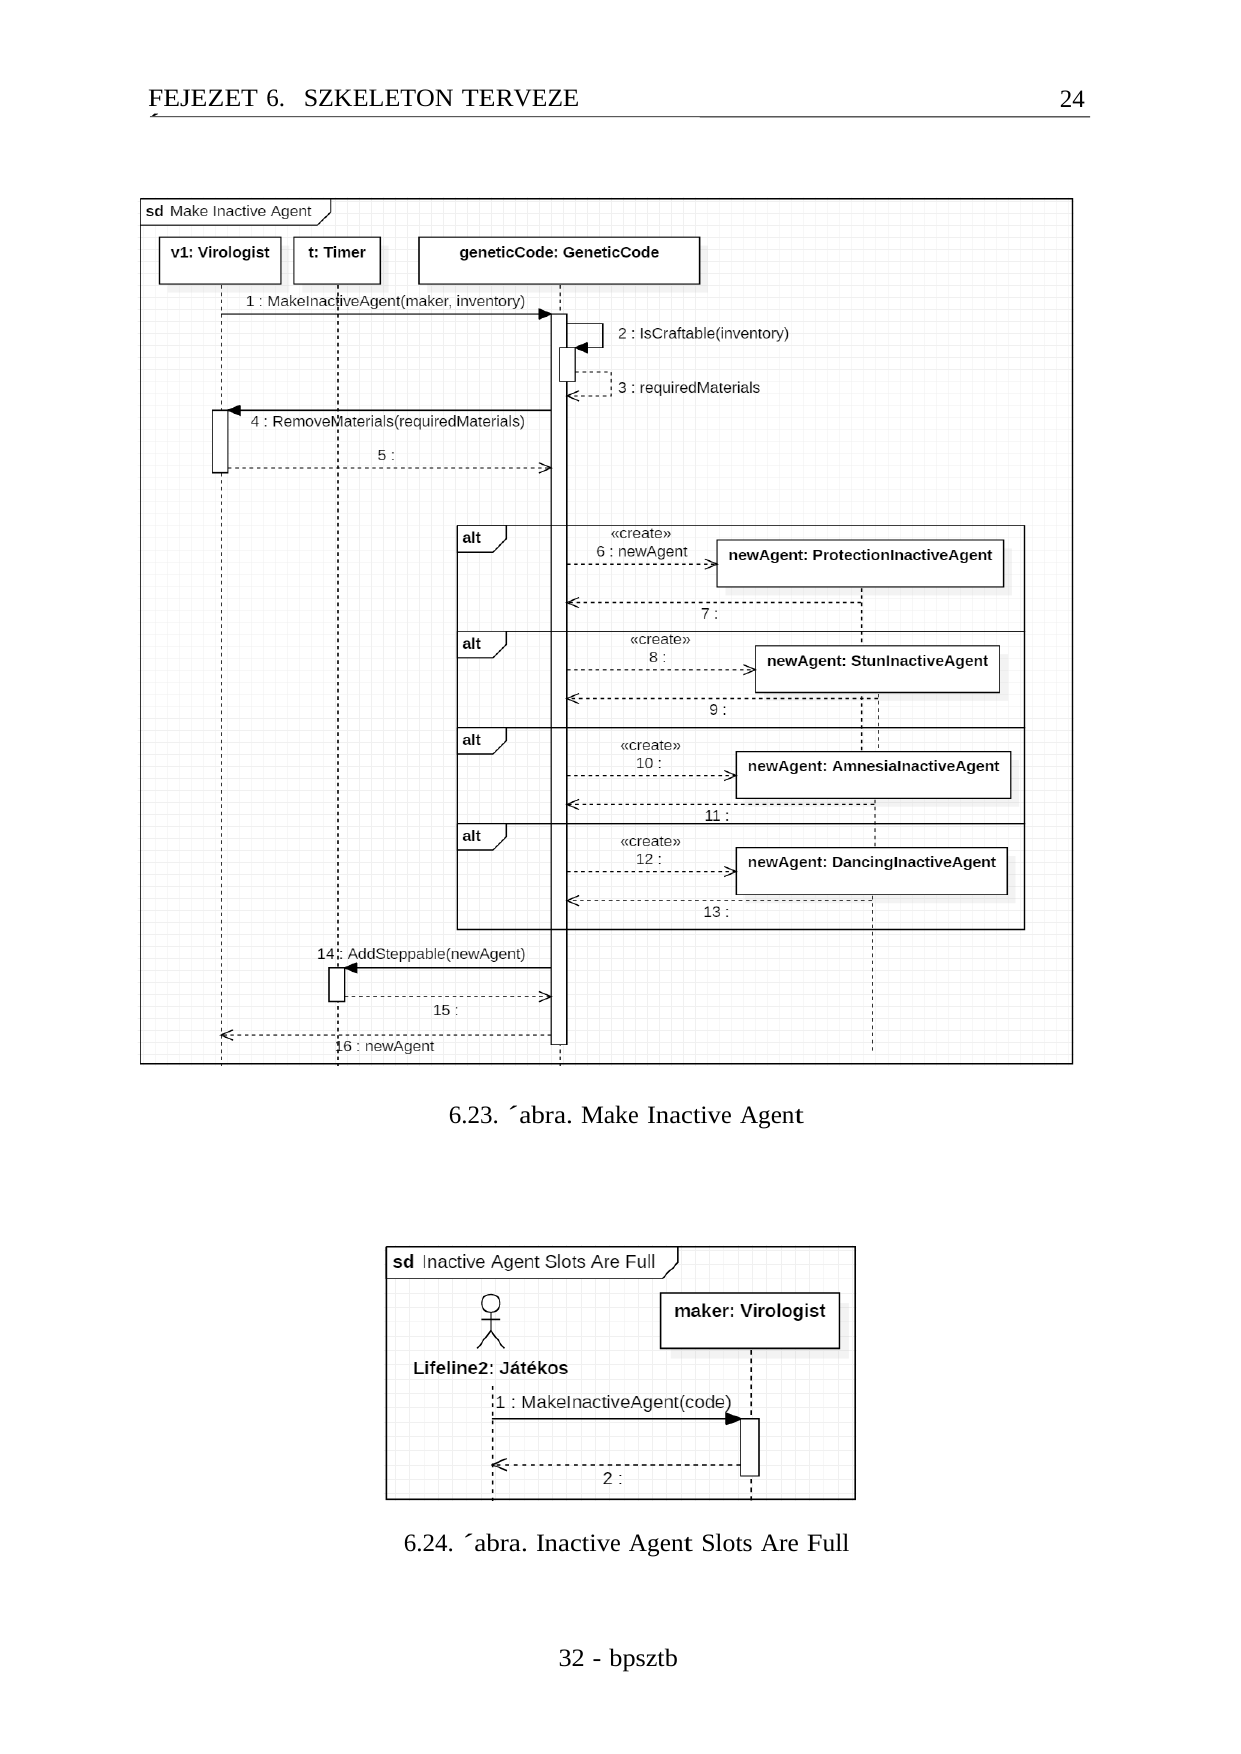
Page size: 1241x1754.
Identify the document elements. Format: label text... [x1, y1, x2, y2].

list ´abra. Make Inactive Agent [448, 1100, 1123, 1129]
list ´abra. Inactive Agent Slots Are Full [404, 1528, 1123, 1557]
picture [383, 1245, 857, 1501]
picture [137, 197, 1075, 1066]
